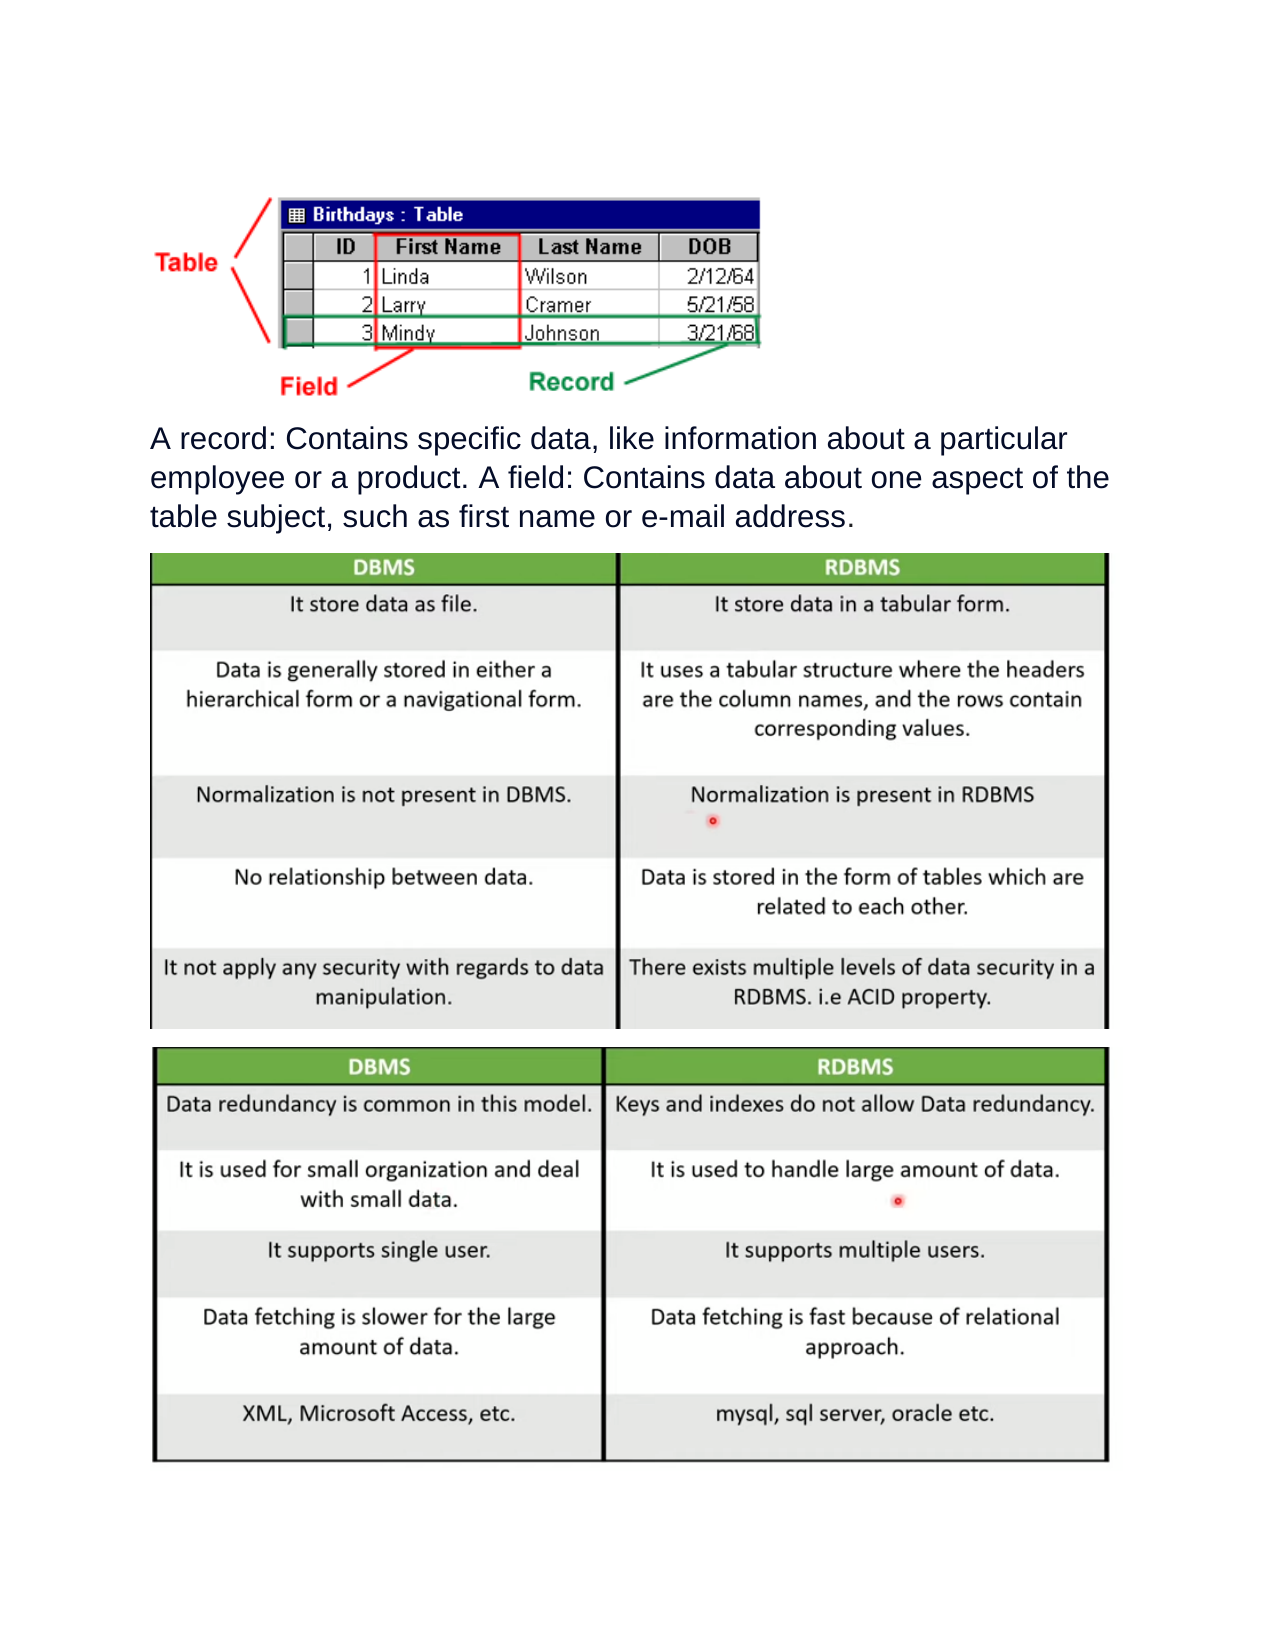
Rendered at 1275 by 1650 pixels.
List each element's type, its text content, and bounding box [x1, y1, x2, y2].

picture [150, 150, 768, 402]
picture [150, 1047, 1125, 1471]
text A record: Contains specific data, like information about a particular employee or a product. A field: Contains data about one aspect of the table subject, such as first name or e-mail address. [150, 420, 1125, 534]
picture [150, 553, 1125, 1029]
